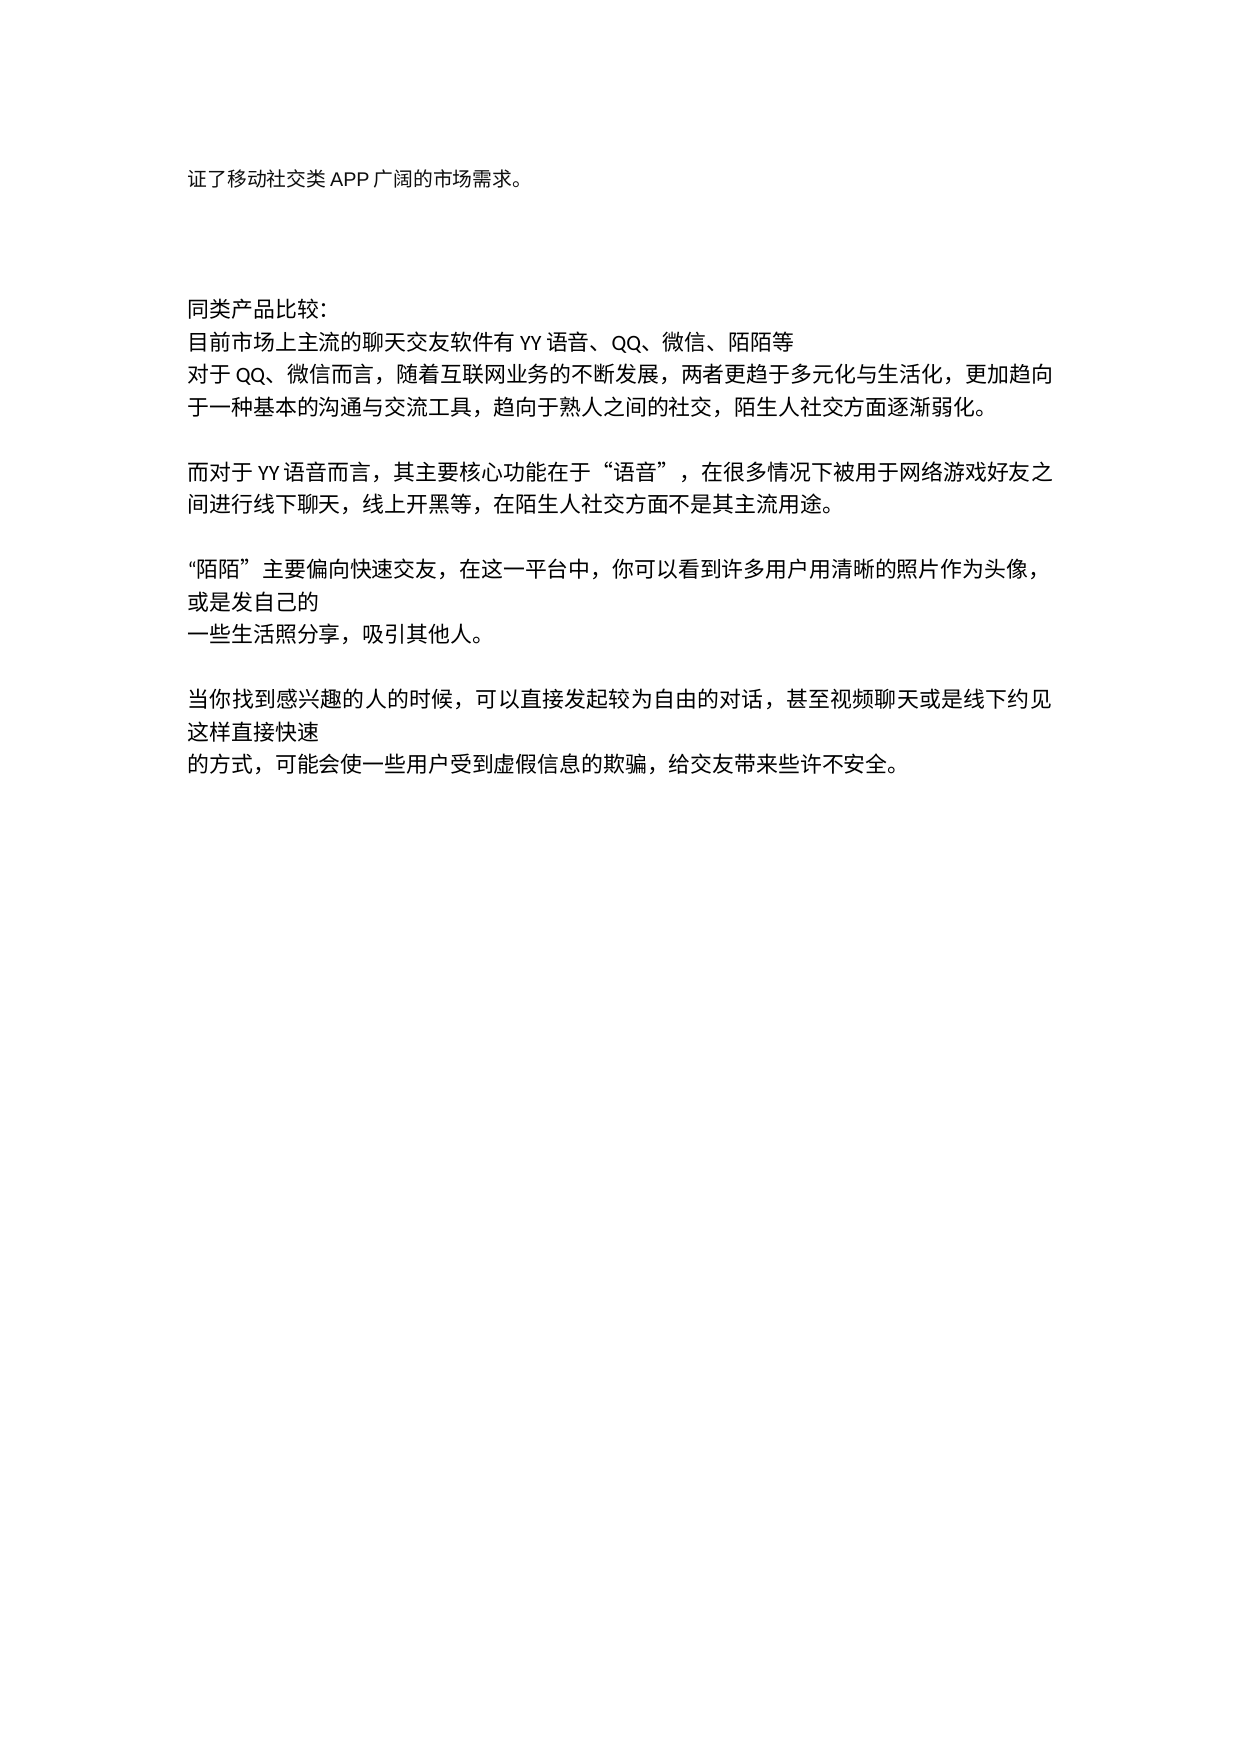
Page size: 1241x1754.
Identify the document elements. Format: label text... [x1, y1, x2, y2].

text 对于QQ、微信而言，随着互联网业务的不断发展，两者更趋于多元化与生活化，更加趋向于一种基本的沟通与交流工具，趋向于熟人之间的社交，陌生人社交方面逐渐弱化。 [187, 357, 1053, 422]
text 当你找到感兴趣的人的时候，可以直接发起较为自由的对话，甚至视频聊天或是线下约见。这样直接快速 [187, 682, 1053, 747]
text 一些生活照分享，吸引其他人。 [187, 617, 1053, 649]
text 而对于YY语音而言，其主要核心功能在于“语音”，在很多情况下被用于网络游戏好友之间进行线下聊天，线上开黑等，在陌生人社交方面不是其主流用途。 [187, 454, 1053, 519]
text 目前市场上主流的聊天交友软件有YY语音、QQ、微信、陌陌等 [187, 324, 1053, 357]
text 的方式，可能会使一些用户受到虚假信息的欺骗，给交友带来些许不安全。 [187, 747, 1053, 779]
text 同类产品比较： [187, 292, 1053, 324]
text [187, 162, 1053, 194]
text “陌陌”主要偏向快速交友，在这一平台中，你可以看到许多用户用清晰的照片作为头像，或是发自己的 [187, 552, 1053, 617]
